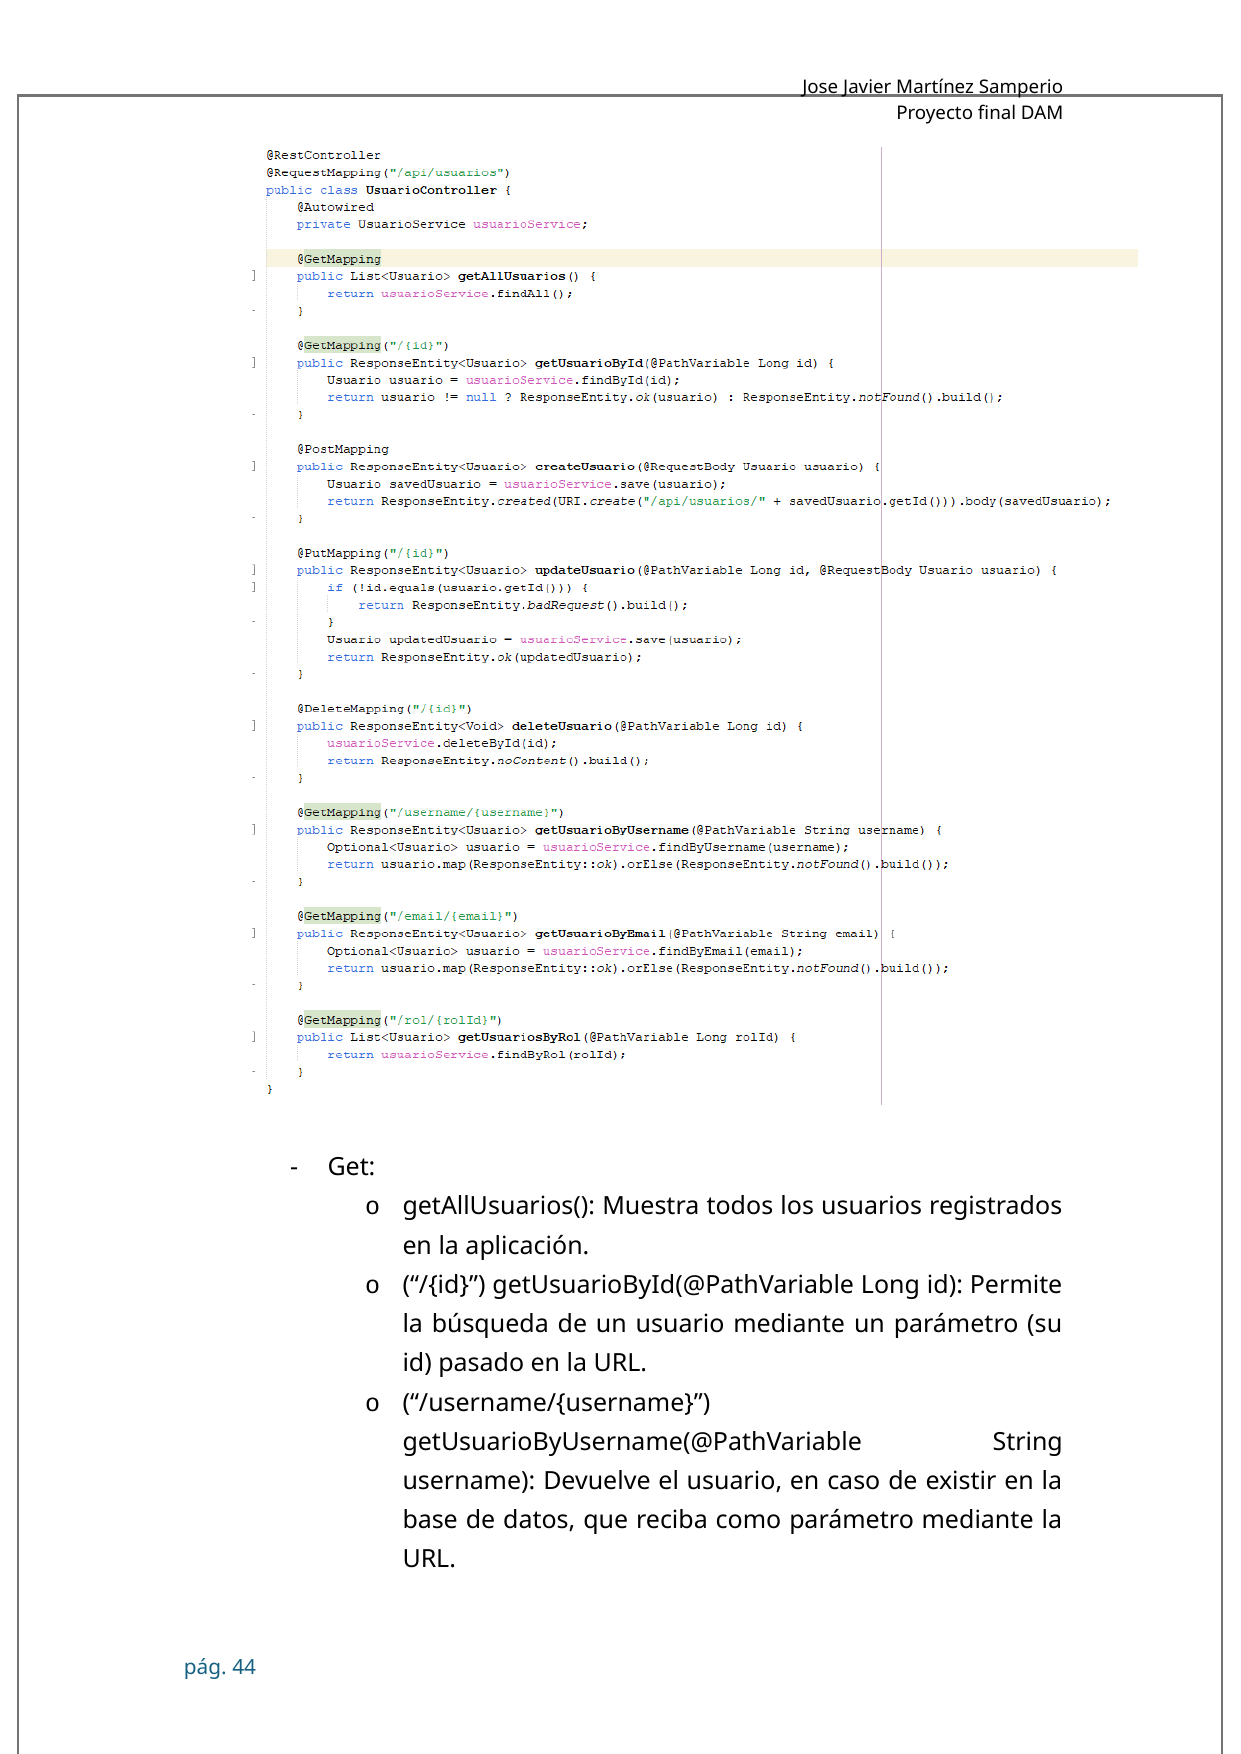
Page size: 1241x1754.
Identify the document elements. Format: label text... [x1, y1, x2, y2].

list Get: [290, 1149, 1063, 1183]
picture [252, 147, 1138, 1105]
list (“/{id}”) getUsuarioById(@PathVariable Long id): Permite la búsqueda de un usuario mediante un parámetro (su id) pasado en la URL. [365, 1266, 1063, 1379]
list (“/username/{username}”) getUsuarioByUsername(@PathVariable String username): Devuelve el usuario, en caso de existir en la base de datos, que reciba como parámetro mediante la URL. [365, 1384, 1063, 1575]
list getAllUsuarios(): Muestra todos los usuarios registrados en la aplicación. [365, 1188, 1063, 1261]
